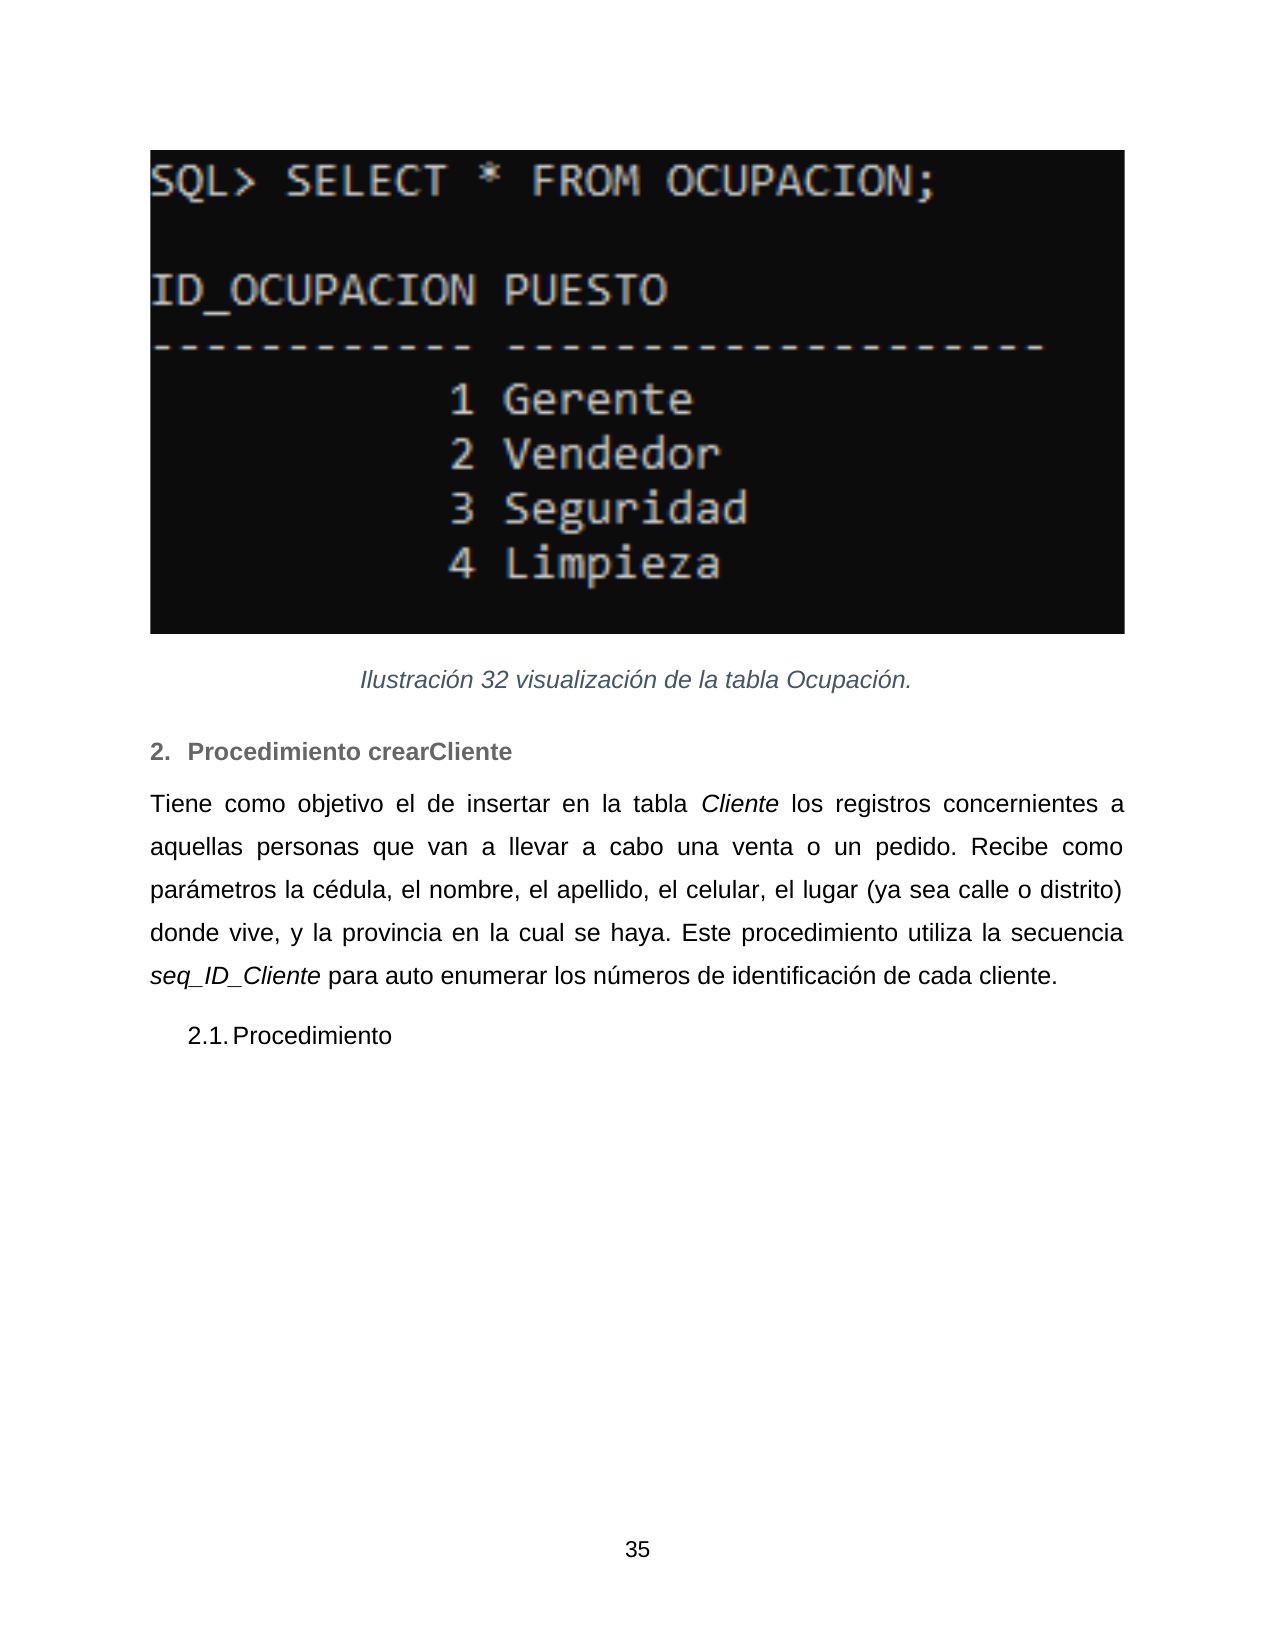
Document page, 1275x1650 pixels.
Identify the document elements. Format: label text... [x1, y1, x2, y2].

picture [150, 150, 1125, 634]
subtitle Procedimiento crearCliente [150, 737, 1125, 766]
list Procedimiento [187, 1021, 1125, 1049]
text Ilustración 32 visualización de la tabla Ocupación. [150, 665, 1125, 693]
text Tiene como objetivo el de insertar en la tabla Cliente los registros concernientes a aquellas personas que van a llevar a cabo una venta o un pedido. Recibe como parámetros la cédula, el nombre, el apellido, el celular, el lugar (ya sea calle o distrito) donde vive, y la provincia en la cual se haya. Este procedimiento utiliza la secuencia seq_ID_Cliente para auto enumerar los números de identificación de cada cliente. [150, 788, 1125, 990]
